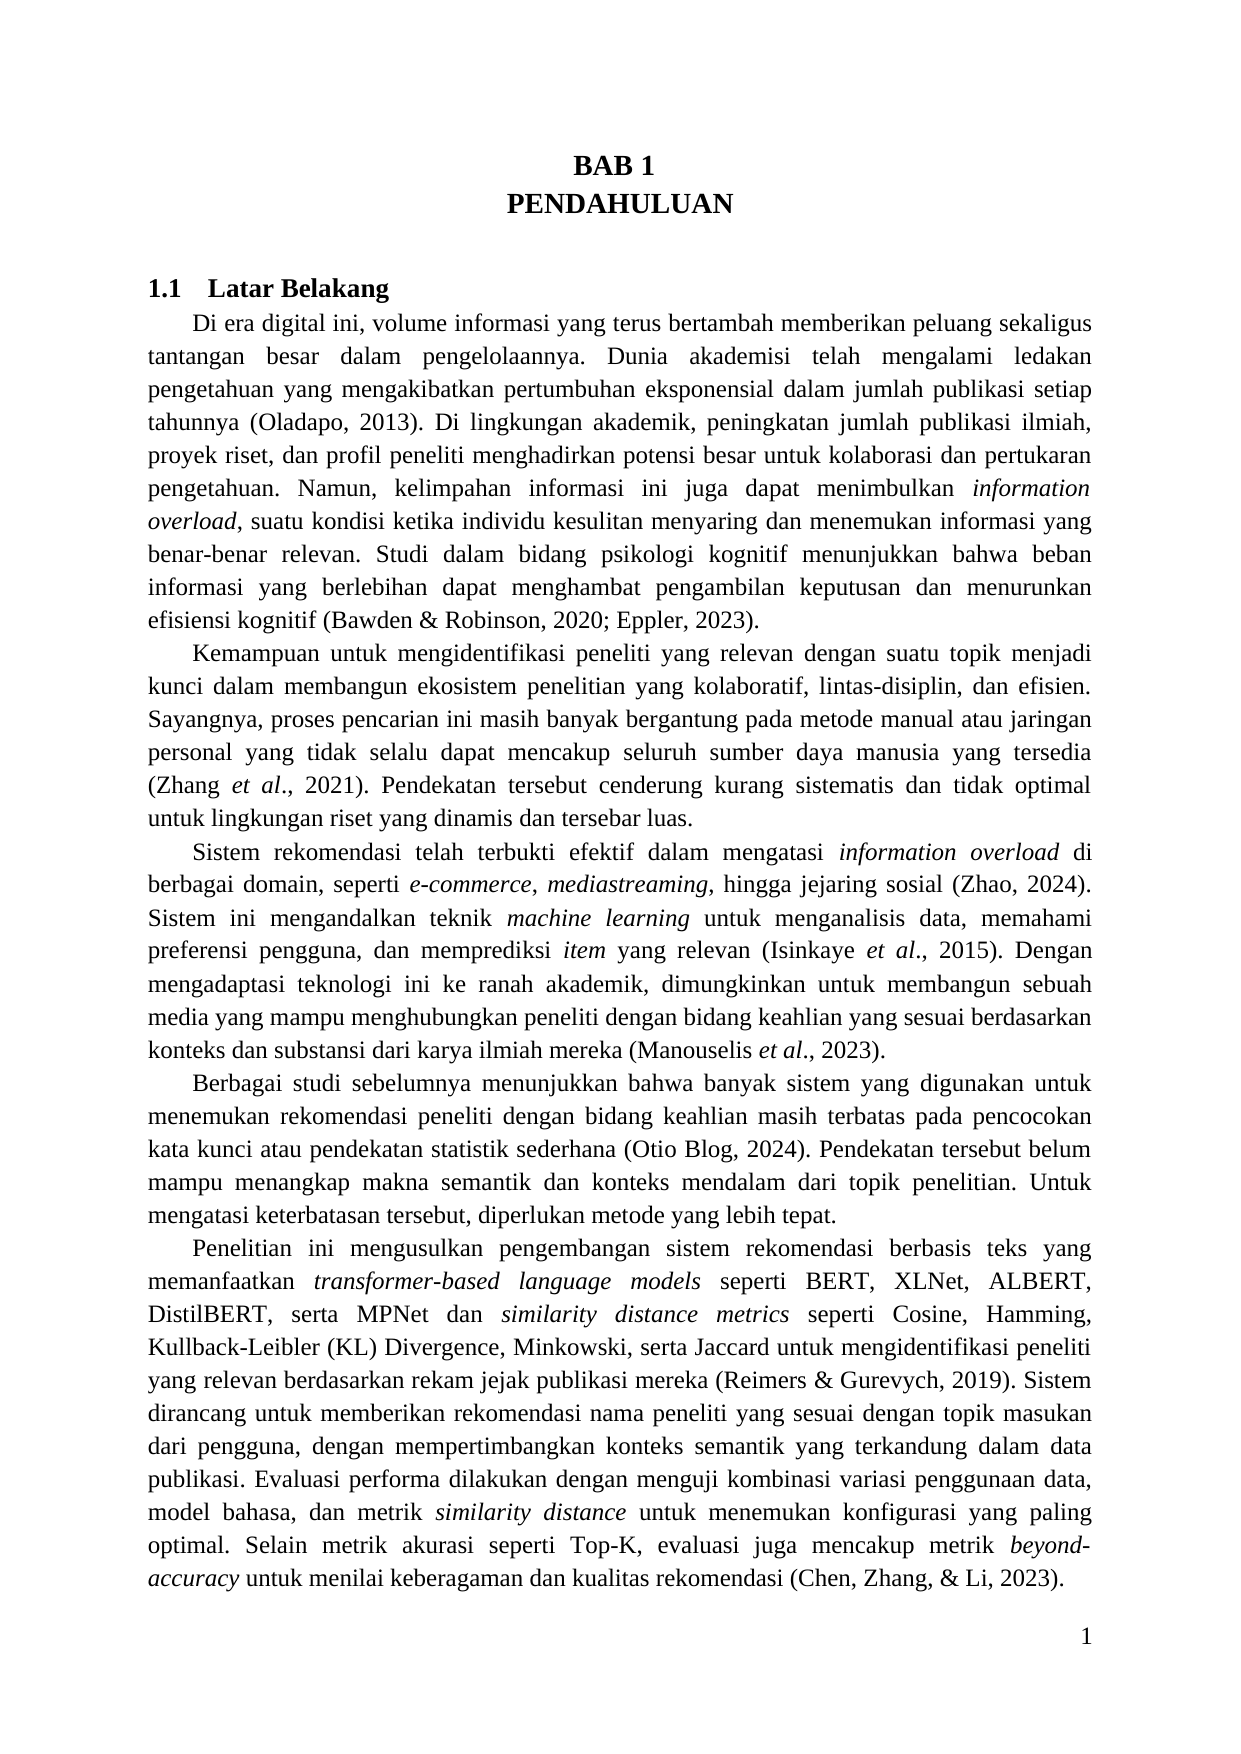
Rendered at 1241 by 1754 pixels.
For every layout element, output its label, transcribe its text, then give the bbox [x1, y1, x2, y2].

subtitle Latar Belakang [148, 272, 1092, 304]
text Sistem rekomendasi telah terbukti efektif dalam mengatasi information overload di berbagai domain, seperti e-commerce, mediastreaming, hingga jejaring sosial (Zhao, 2024). Sistem ini mengandalkan teknik machine learning untuk menganalisis data, memahami preferensi pengguna, dan memprediksi item yang relevan (Isinkaye et al., 2015). Dengan mengadaptasi teknologi ini ke ranah akademik, dimungkinkan untuk membangun sebuah media yang mampu menghubungkan peneliti dengan bidang keahlian yang sesuai berdasarkan konteks dan substansi dari karya ilmiah mereka (Manouselis et al., 2023). [148, 837, 1092, 1063]
text Penelitian ini mengusulkan pengembangan sistem rekomendasi berbasis teks yang memanfaatkan transformer-based language models seperti BERT, XLNet, ALBERT, DistilBERT, serta MPNet dan similarity distance metrics seperti Cosine, Hamming, Kullback-Leibler (KL) Divergence, Minkowski, serta Jaccard untuk mengidentifikasi peneliti yang relevan berdasarkan rekam jejak publikasi mereka (Reimers & Gurevych, 2019). Sistem dirancang untuk memberikan rekomendasi nama peneliti yang sesuai dengan topik masukan dari pengguna, dengan mempertimbangkan konteks semantik yang terkandung dalam data publikasi. Evaluasi performa dilakukan dengan menguji kombinasi variasi penggunaan data, model bahasa, dan metrik similarity distance untuk menemukan konfigurasi yang paling optimal. Selain metrik akurasi seperti Top-K, evaluasi juga mencakup metrik beyond-accuracy untuk menilai keberagaman dan kualitas rekomendasi (Chen, Zhang, & Li, 2023). [148, 1233, 1092, 1592]
text Kemampuan untuk mengidentifikasi peneliti yang relevan dengan suatu topik menjadi kunci dalam membangun ekosistem penelitian yang kolaboratif, lintas-disiplin, dan efisien. Sayangnya, proses pencarian ini masih banyak bergantung pada metode manual atau jaringan personal yang tidak selalu dapat mencakup seluruh sumber daya manusia yang tersedia (Zhang et al., 2021). Pendekatan tersebut cenderung kurang sistematis dan tidak optimal untuk lingkungan riset yang dinamis dan tersebar luas. [148, 638, 1092, 832]
text Berbagai studi sebelumnya menunjukkan bahwa banyak sistem yang digunakan untuk menemukan rekomendasi peneliti dengan bidang keahlian masih terbatas pada pencocokan kata kunci atau pendekatan statistik sederhana (Otio Blog, 2024). Pendekatan tersebut belum mampu menangkap makna semantik dan konteks mendalam dari topik penelitian. Untuk mengatasi keterbatasan tersebut, diperlukan metode yang lebih tepat. [148, 1068, 1092, 1228]
text Di era digital ini, volume informasi yang terus bertambah memberikan peluang sekaligus tantangan besar dalam pengelolaannya. Dunia akademisi telah mengalami ledakan pengetahuan yang mengakibatkan pertumbuhan eksponensial dalam jumlah publikasi setiap tahunnya (Oladapo, 2013). Di lingkungan akademik, peningkatan jumlah publikasi ilmiah, proyek riset, dan profil peneliti menghadirkan potensi besar untuk kolaborasi dan pertukaran pengetahuan. Namun, kelimpahan informasi ini juga dapat menimbulkan information overload, suatu kondisi ketika individu kesulitan menyaring dan menemukan informasi yang benar-benar relevan. Studi dalam bidang psikologi kognitif menunjukkan bahwa beban informasi yang berlebihan dapat menghambat pengambilan keputusan dan menurunkan efisiensi kognitif (Bawden & Robinson, 2020; Eppler, 2023). [148, 308, 1092, 634]
subtitle PENDAHULUAN [148, 148, 1092, 220]
